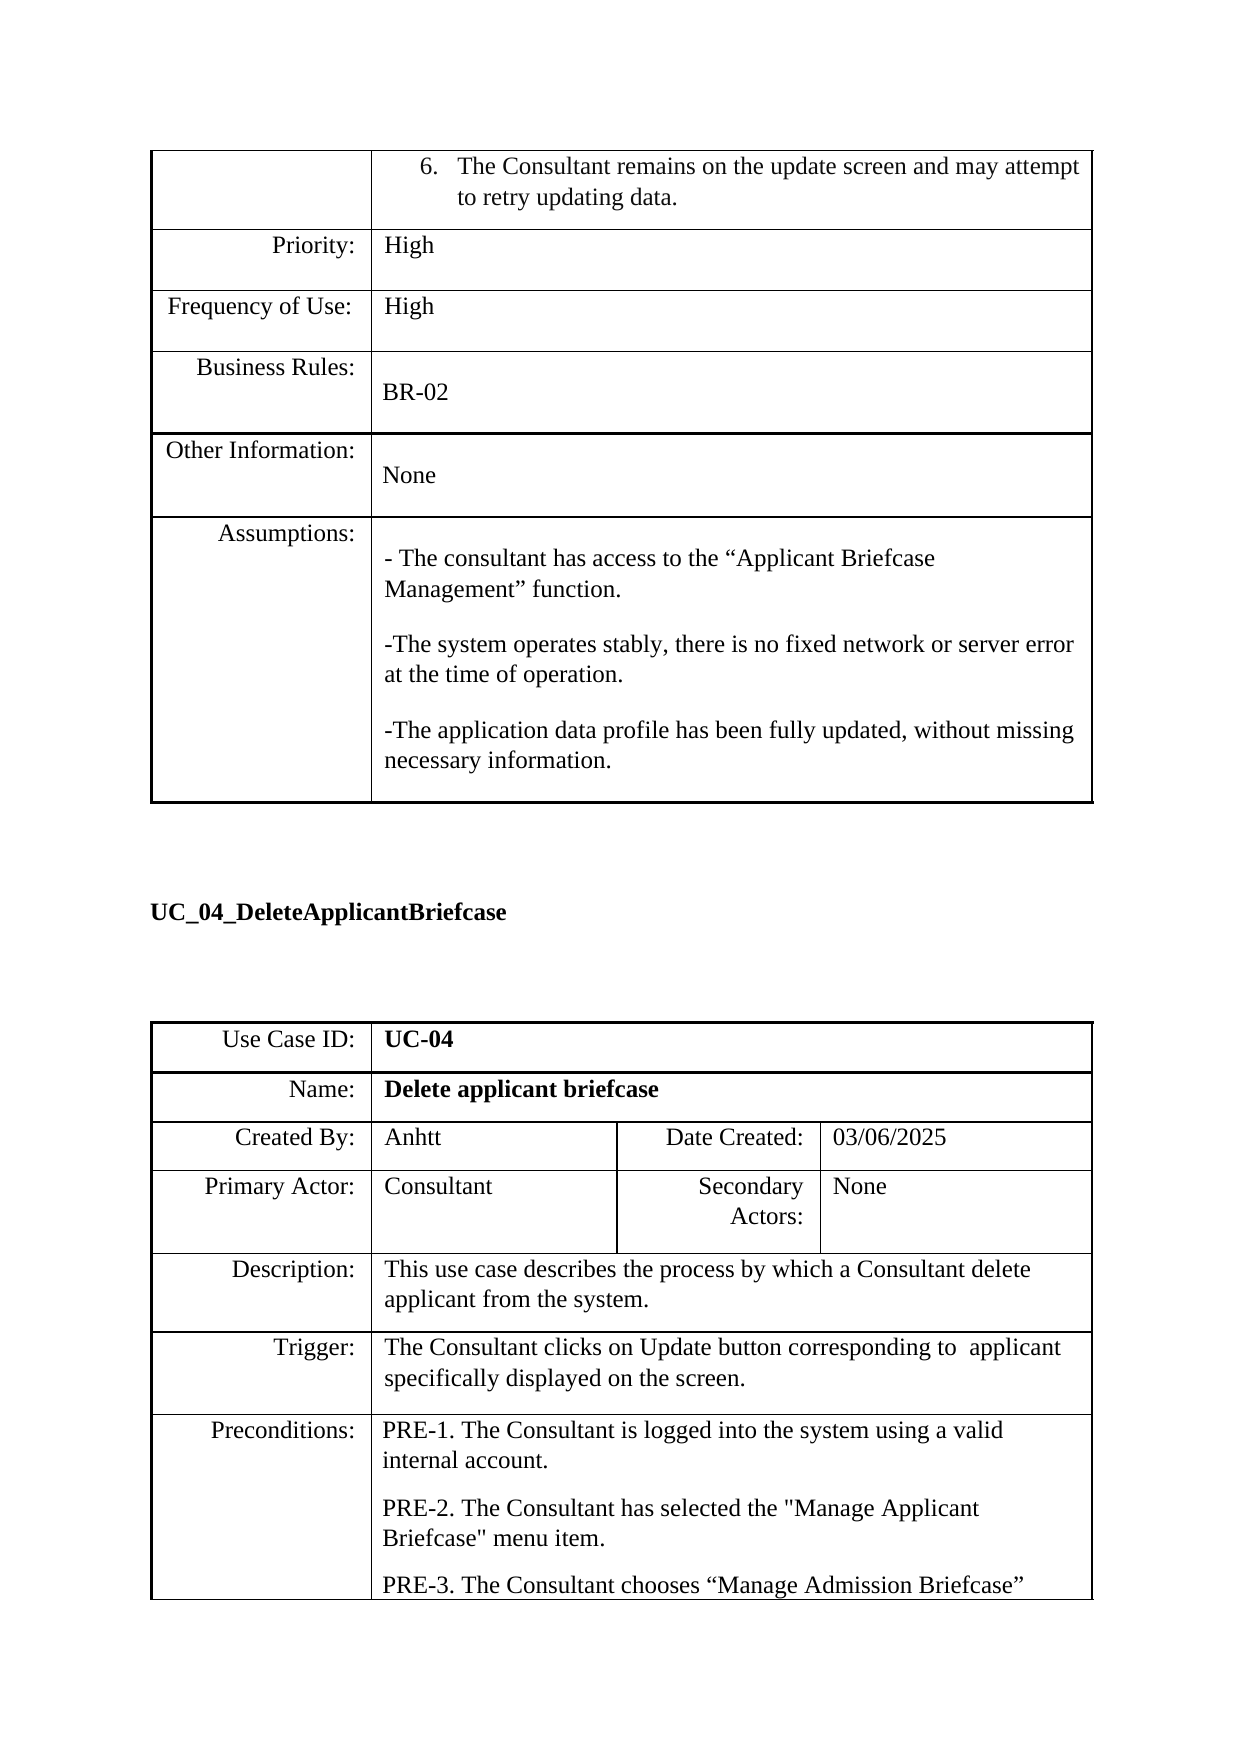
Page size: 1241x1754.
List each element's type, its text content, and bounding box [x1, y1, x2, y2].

text UC_04_DeleteApplicantBriefcase [150, 897, 1093, 926]
